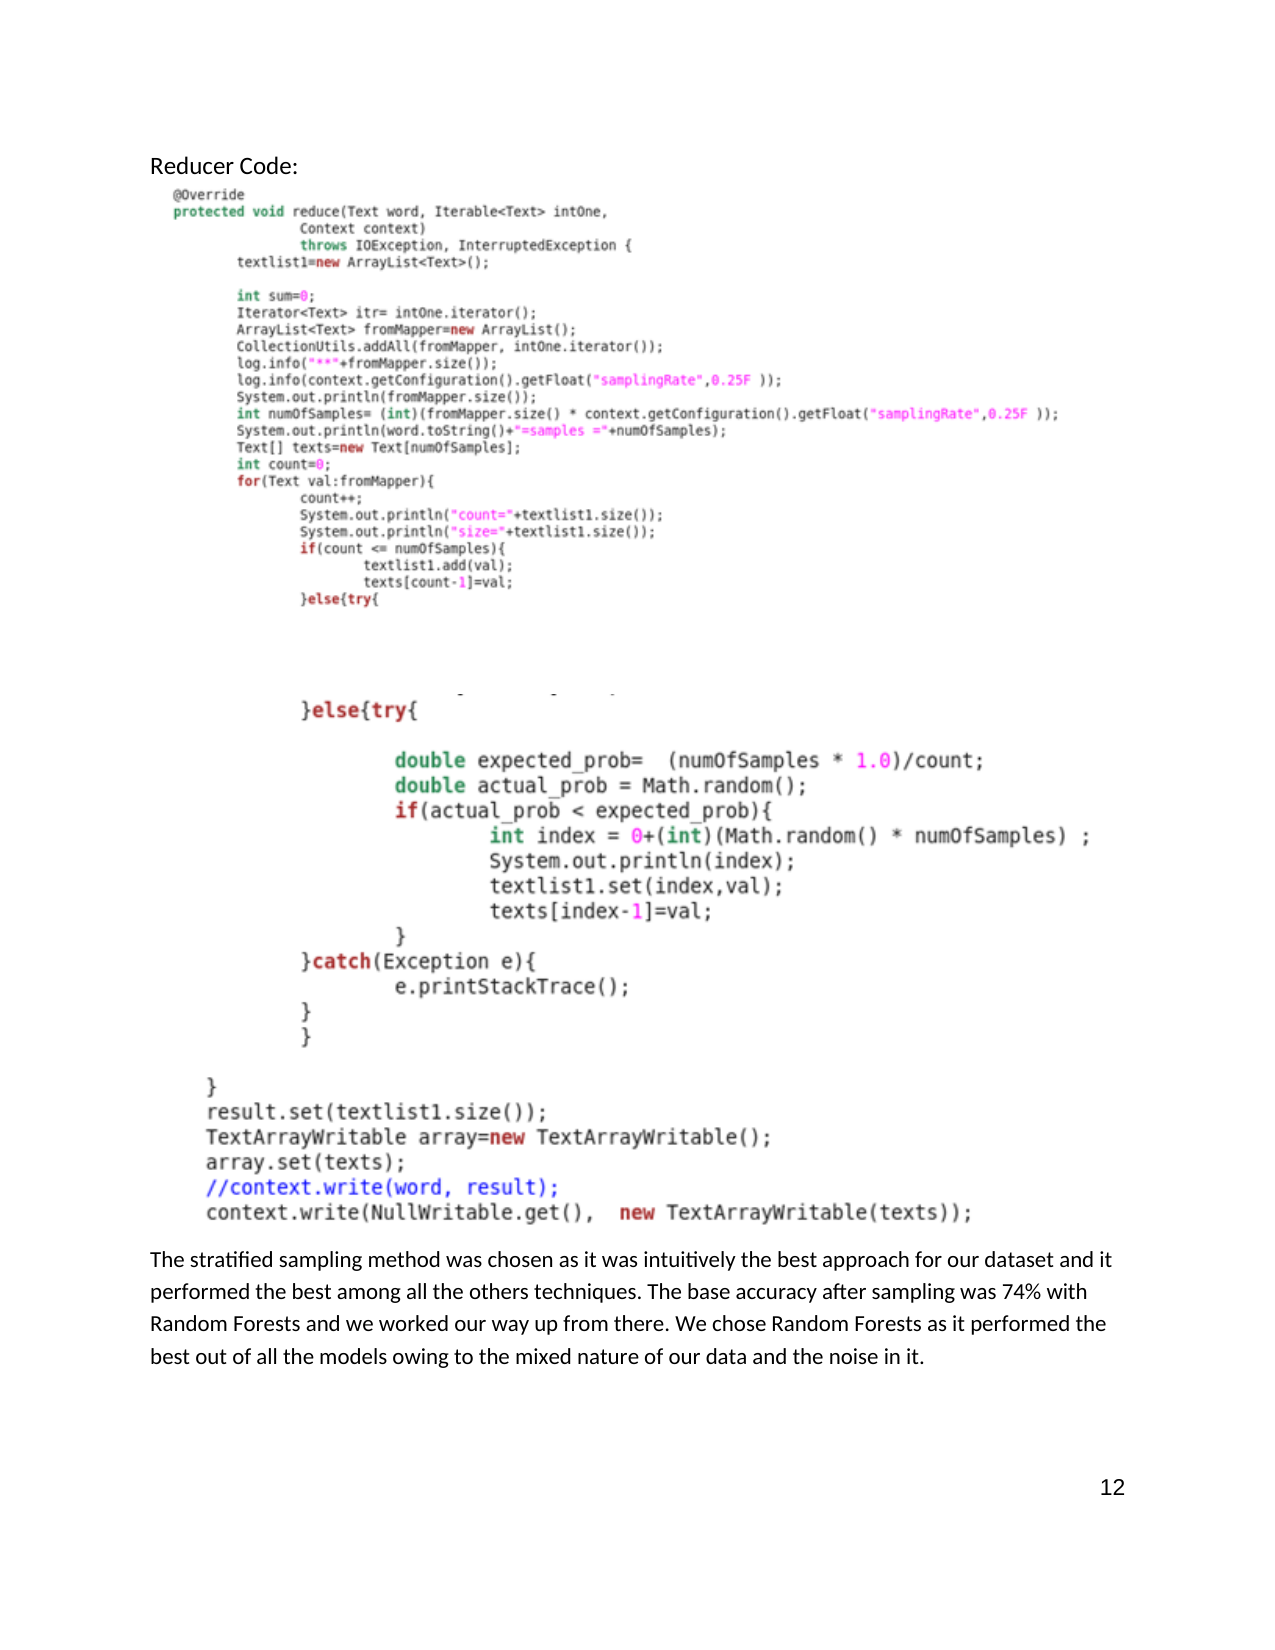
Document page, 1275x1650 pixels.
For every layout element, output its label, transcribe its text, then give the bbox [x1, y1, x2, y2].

text The stratified sampling method was chosen as it was intuitively the best approach for our dataset and it performed the best among all the others techniques. The base accuracy after sampling was 74% with Random Forests and we worked our way up from there. We chose Random Forests as it performed the best out of all the models owing to the mixed nature of our data and the noise in it. [150, 1245, 1134, 1370]
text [150, 150, 1134, 616]
picture [150, 184, 1125, 616]
picture [150, 694, 1125, 1242]
